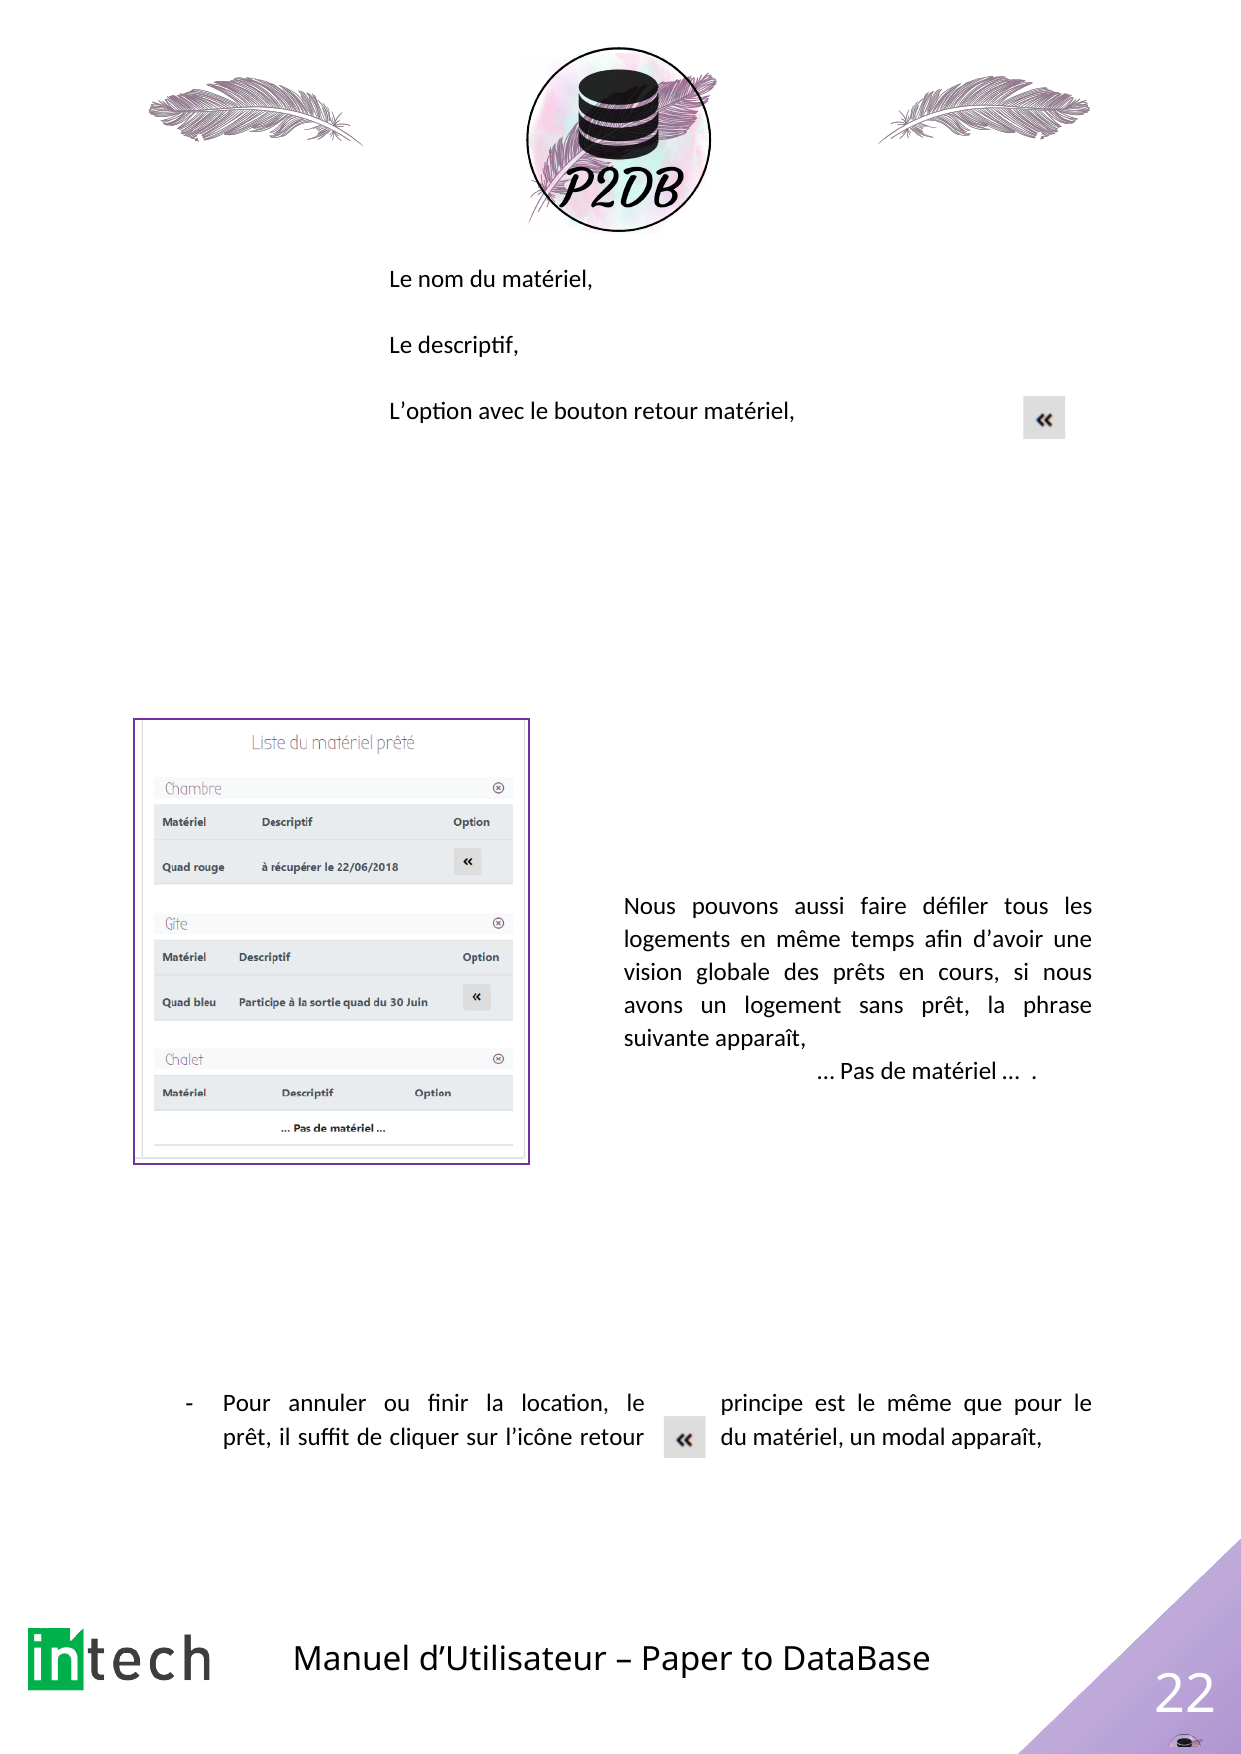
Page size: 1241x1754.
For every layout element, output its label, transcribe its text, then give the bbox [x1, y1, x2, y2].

list Pour annuler ou finir la location, le principe est le même que pour le prêt, il suffit de cliquer sur l’icône retour du matériel, un modal apparaît, [185, 1384, 1093, 1451]
list Nous pouvons aussi faire défiler tous les logements en même temps afin d’avoir une vision globale des prêts en cours, si nous avons un logement sans prêt, la phrase suivante apparaît, [530, 891, 1093, 1053]
picture [28, 1627, 210, 1691]
picture [522, 42, 718, 234]
picture [147, 75, 365, 147]
list Le descriptif, [223, 329, 1093, 360]
list Le nom du matériel, [223, 263, 1093, 294]
picture [663, 1416, 706, 1458]
list L’option avec le bouton retour matériel, [223, 395, 1093, 426]
picture [875, 75, 1093, 148]
list … Pas de matériel … . [530, 1055, 1093, 1086]
picture [135, 720, 528, 1163]
picture [1023, 396, 1066, 439]
picture [1144, 1730, 1227, 1747]
